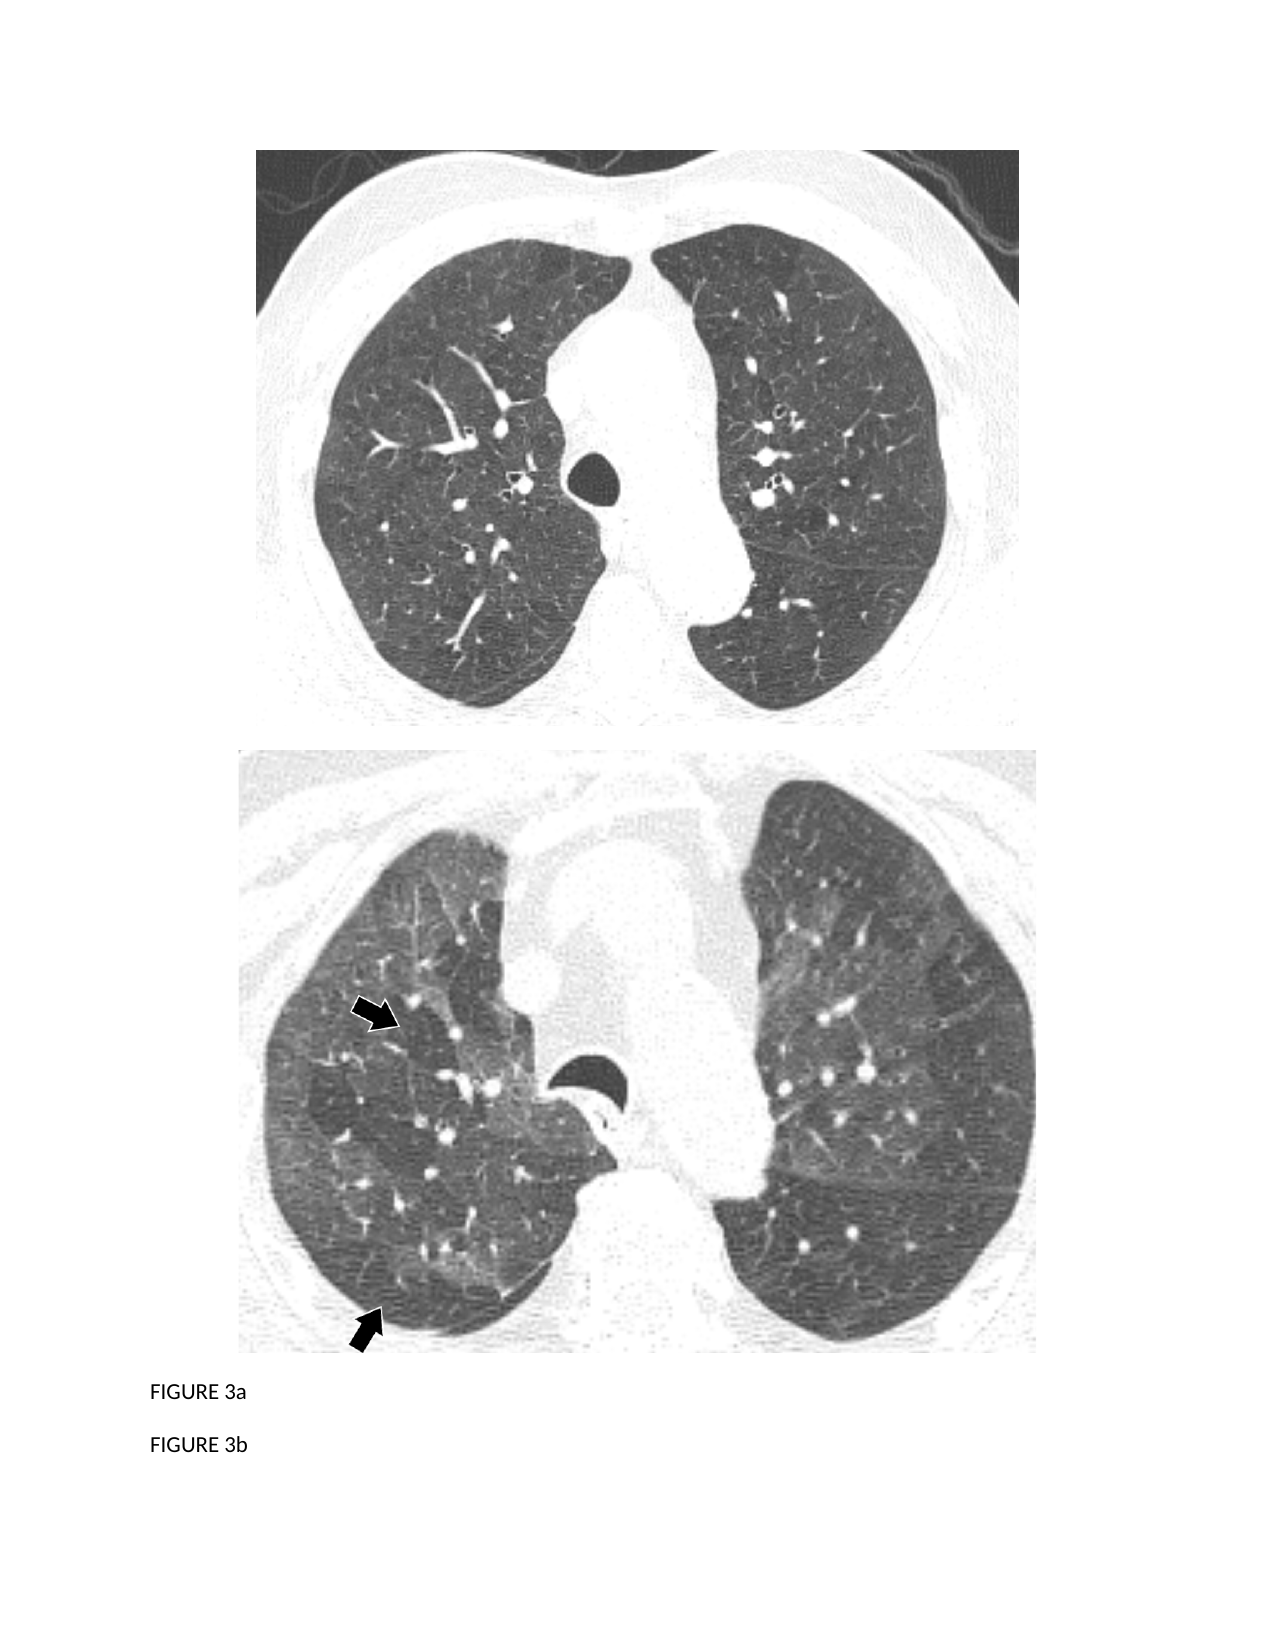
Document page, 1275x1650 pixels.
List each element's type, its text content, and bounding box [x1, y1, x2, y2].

text FIGURE 3a [150, 1377, 1125, 1405]
text FIGURE 3b [150, 1430, 1125, 1458]
picture [256, 150, 1019, 726]
picture [238, 750, 1037, 1353]
